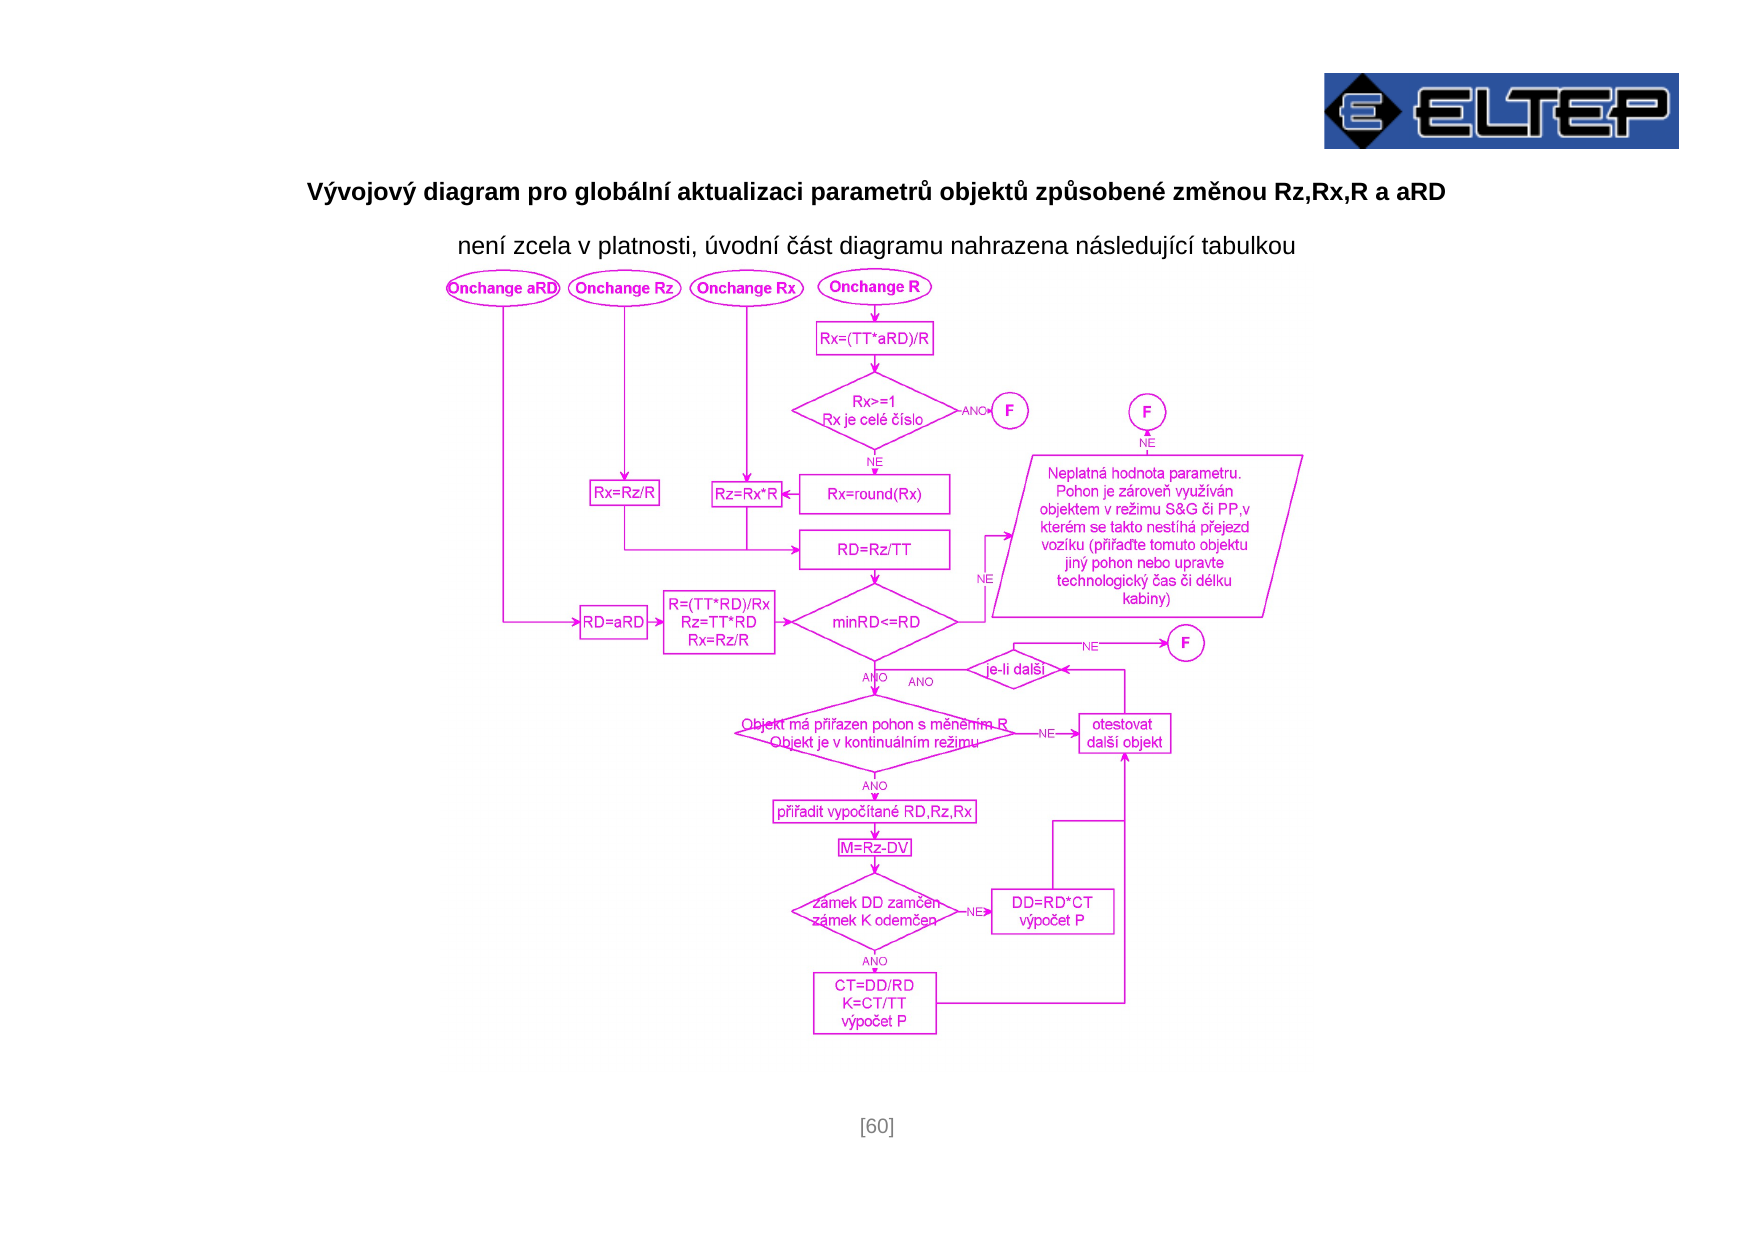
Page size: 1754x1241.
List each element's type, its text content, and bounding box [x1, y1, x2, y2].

picture [1324, 73, 1679, 149]
text Vývojový diagram pro globální aktualizaci parametrů objektů způsobené změnou Rz,Rx,R a aRD [75, 177, 1679, 206]
picture [440, 263, 1314, 1072]
